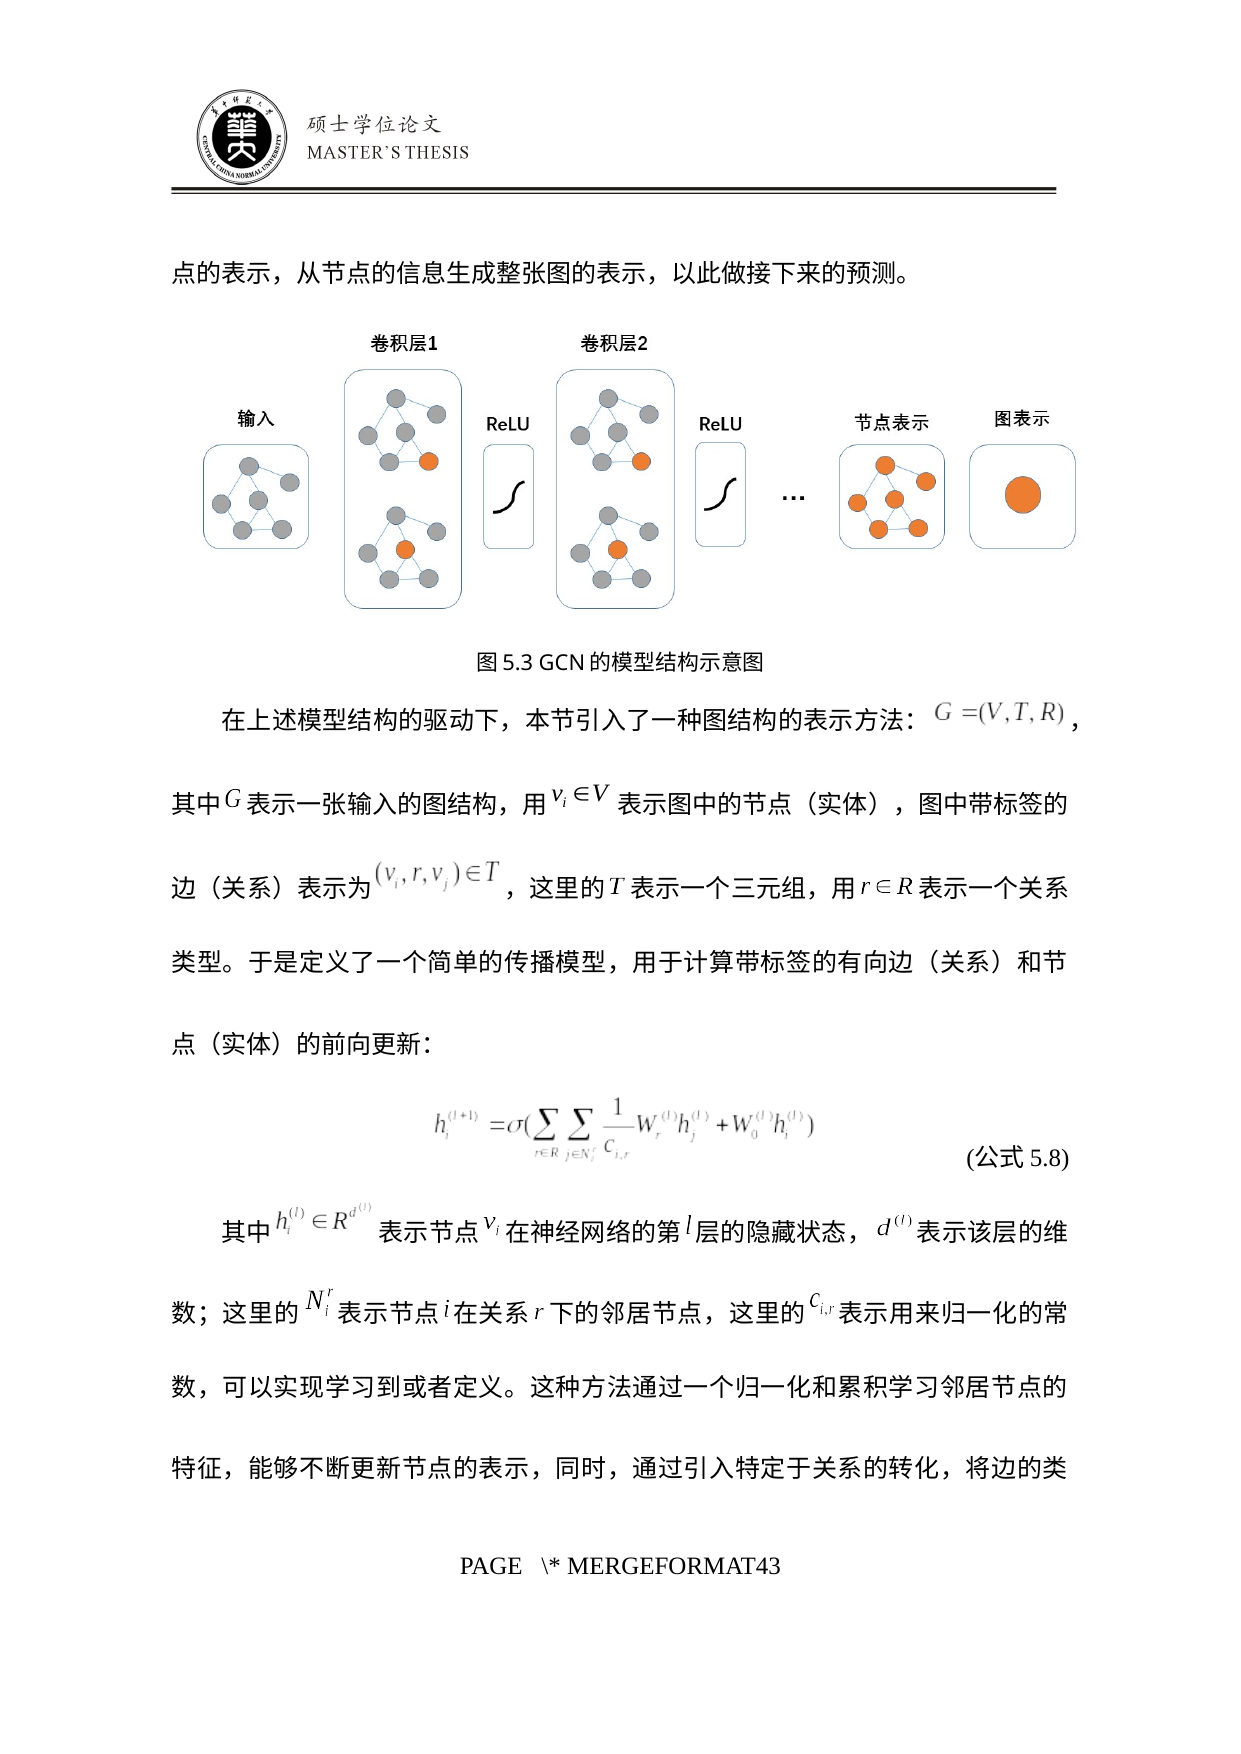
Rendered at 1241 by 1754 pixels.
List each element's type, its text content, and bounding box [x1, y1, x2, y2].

text 图5.3 GCN的模型结构示意图 [171, 645, 1069, 677]
picture [171, 88, 1057, 194]
text 在上述模型结构的驱动下，本节引入了一种图结构的表示方法：，其中表示一张输入的图结构，用表示图中的节点（实体），图中带标签的边（关系）表示为，这里的表示一个三元组，用表示一个关系类型。于是定义了一个简单的传播模型，用于计算带标签的有向边（关系）和节点（实体）的前向更新： [171, 685, 1069, 1075]
text (公式5.8) [171, 1084, 1069, 1181]
picture [192, 312, 1090, 629]
